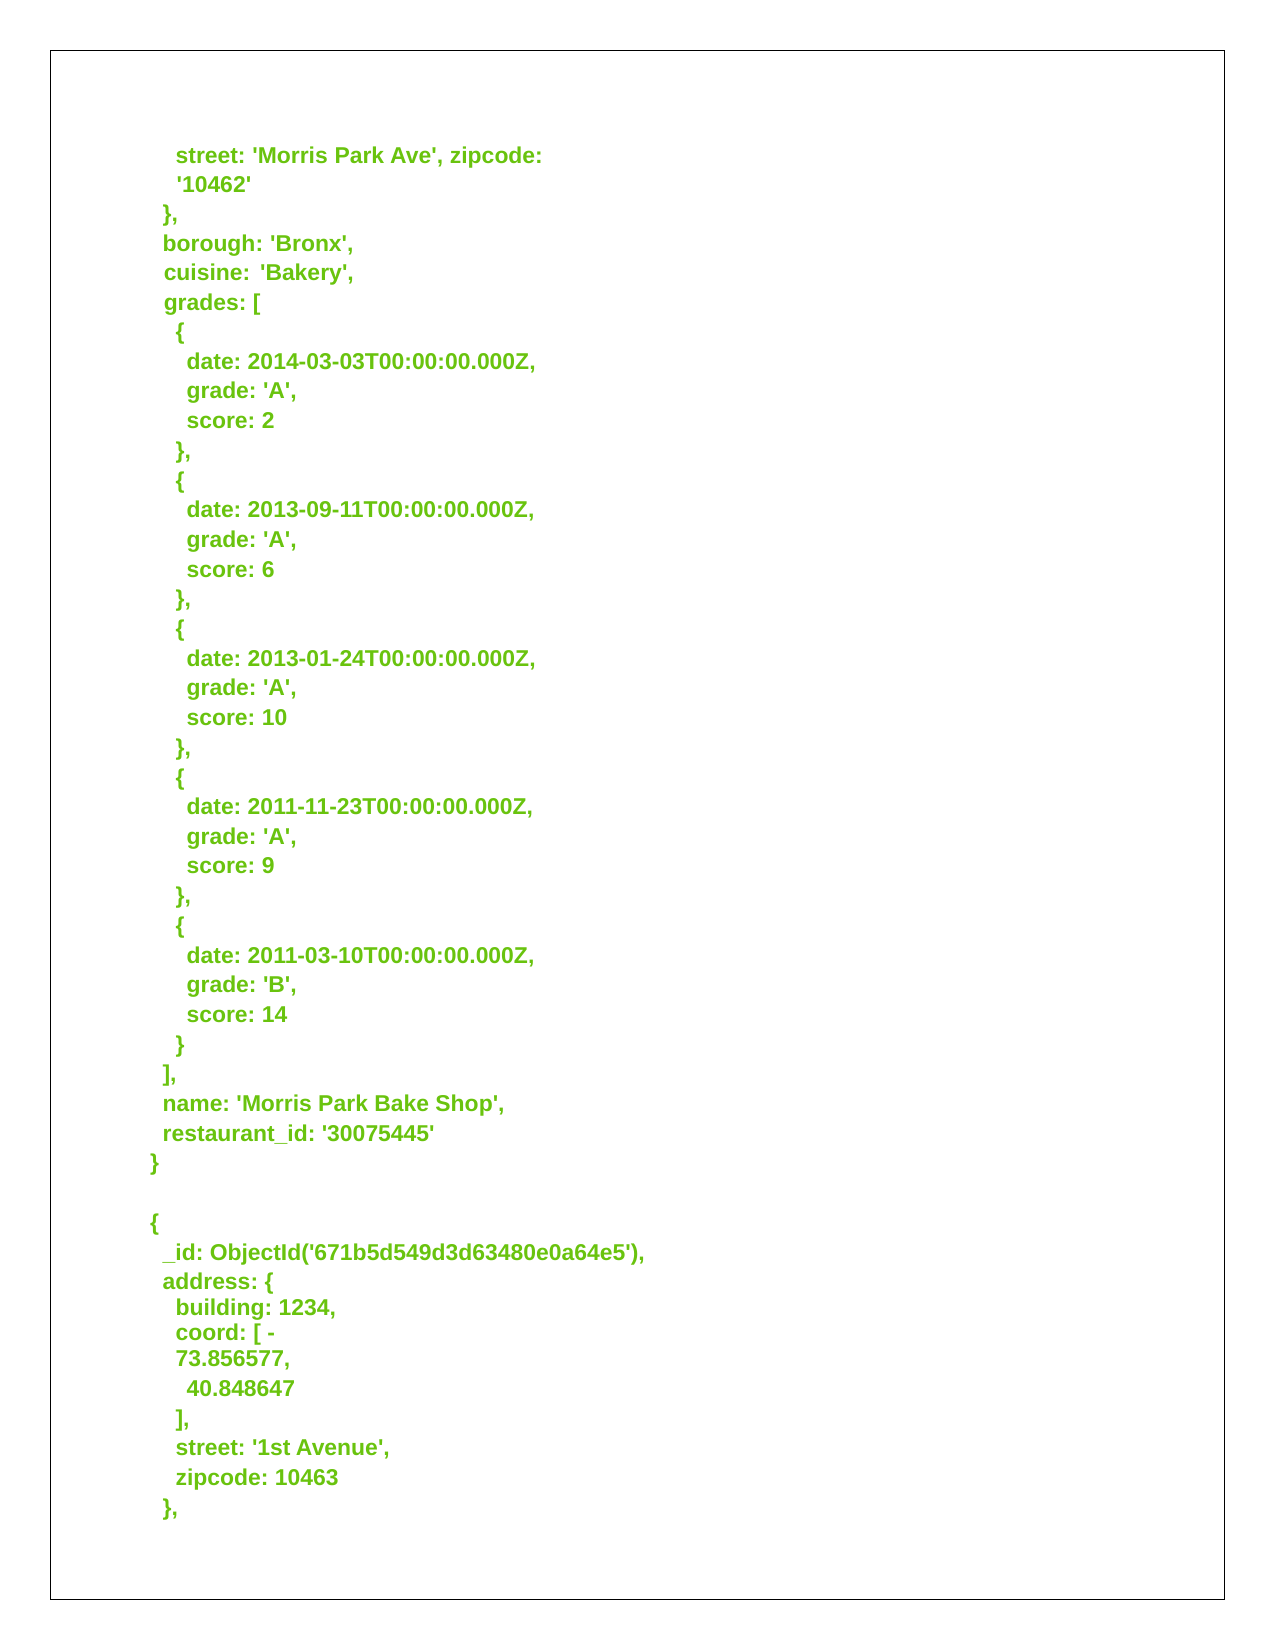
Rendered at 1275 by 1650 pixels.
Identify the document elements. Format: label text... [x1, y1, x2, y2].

text }, [162, 200, 543, 227]
text grade: 'A', [186, 526, 543, 552]
text ], [175, 1404, 543, 1431]
text grade: 'B', [186, 971, 543, 998]
text score: 9 [186, 852, 543, 879]
text date: 2013-01-24T00:00:00.000Z, [186, 645, 543, 671]
text restaurant_id: '30075445' [162, 1120, 543, 1146]
text }, [175, 437, 543, 463]
text }, [175, 585, 543, 612]
text } [150, 1149, 543, 1176]
text name: 'Morris Park Bake Shop', [162, 1090, 543, 1116]
text { [175, 763, 543, 790]
text { [150, 1209, 543, 1236]
text street: '1st Avenue', [175, 1434, 543, 1461]
text { [175, 318, 543, 344]
text }, [162, 1493, 543, 1520]
text date: 2011-11-23T00:00:00.000Z, [186, 793, 543, 819]
text score: 10 [186, 704, 543, 730]
text zipcode: 10463 [175, 1464, 543, 1490]
text { [175, 467, 543, 493]
text grade: 'A', [186, 377, 543, 404]
text score: 14 [186, 1001, 543, 1027]
text ], [162, 1060, 543, 1087]
text _id: ObjectId('671b5d549d3d63480e0a64e5'), [162, 1239, 1152, 1265]
text borough: 'Bronx', cuisine: 'Bakery', grades: [ [162, 230, 353, 315]
text 40.848647 [186, 1375, 543, 1401]
text grade: 'A', [186, 674, 543, 701]
text { [175, 912, 543, 938]
text date: 2013-09-11T00:00:00.000Z, [186, 496, 543, 523]
text score: 2 [186, 407, 543, 433]
text } [175, 1031, 543, 1057]
text date: 2011-03-10T00:00:00.000Z, [186, 942, 543, 968]
text address: { building: 1234, coord: [ -73.856577, [162, 1269, 376, 1371]
text grade: 'A', [186, 823, 543, 849]
text { [175, 615, 543, 641]
text street: 'Morris Park Ave', zipcode: '10462' [175, 142, 543, 197]
text }, [175, 734, 543, 760]
text score: 6 [186, 556, 543, 582]
text }, [175, 882, 543, 908]
text date: 2014-03-03T00:00:00.000Z, [186, 348, 543, 374]
